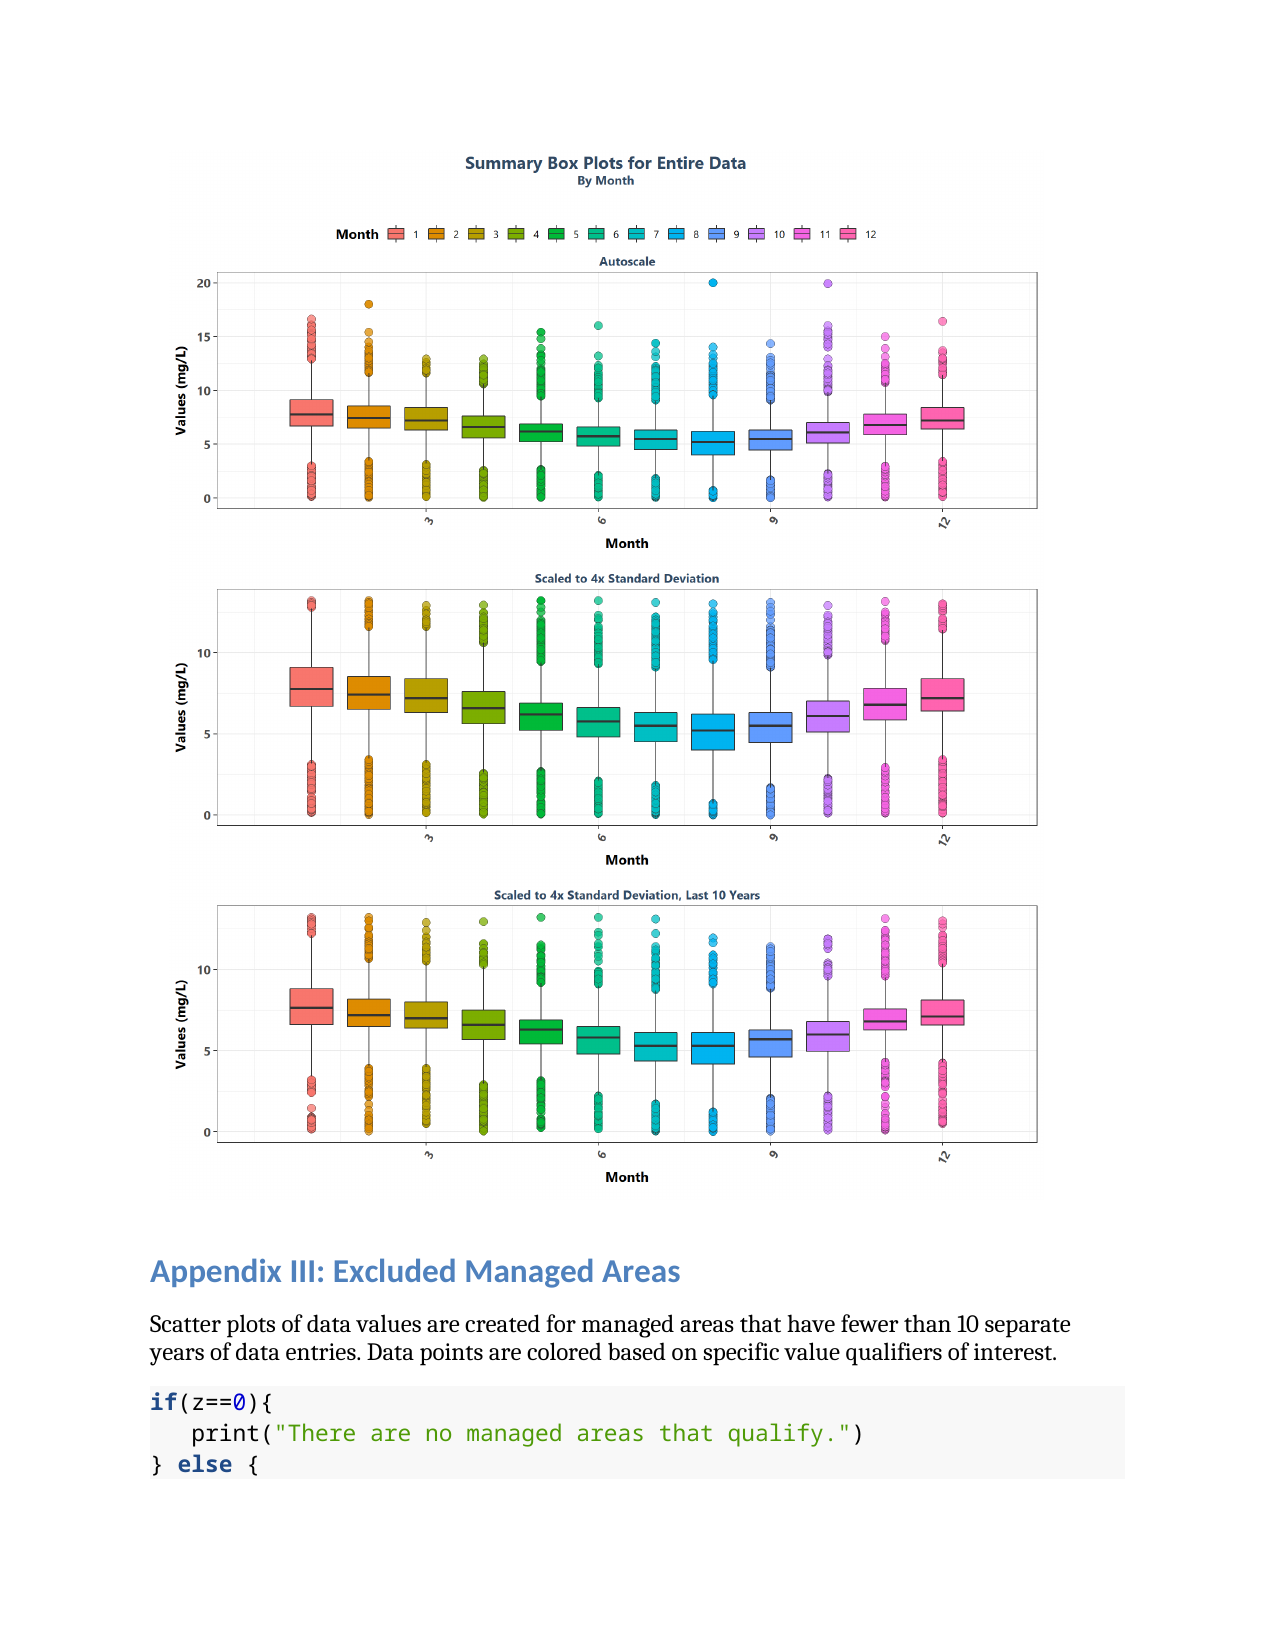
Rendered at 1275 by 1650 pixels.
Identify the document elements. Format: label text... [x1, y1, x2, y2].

picture [168, 150, 1044, 1200]
text Scatter plots of data values are created for managed areas that have fewer than 10 separate years of data entries. Data points are colored based on specific value qualifiers of interest. [150, 1309, 1125, 1367]
subtitle Appendix III: Excluded Managed Areas [150, 1250, 1125, 1291]
